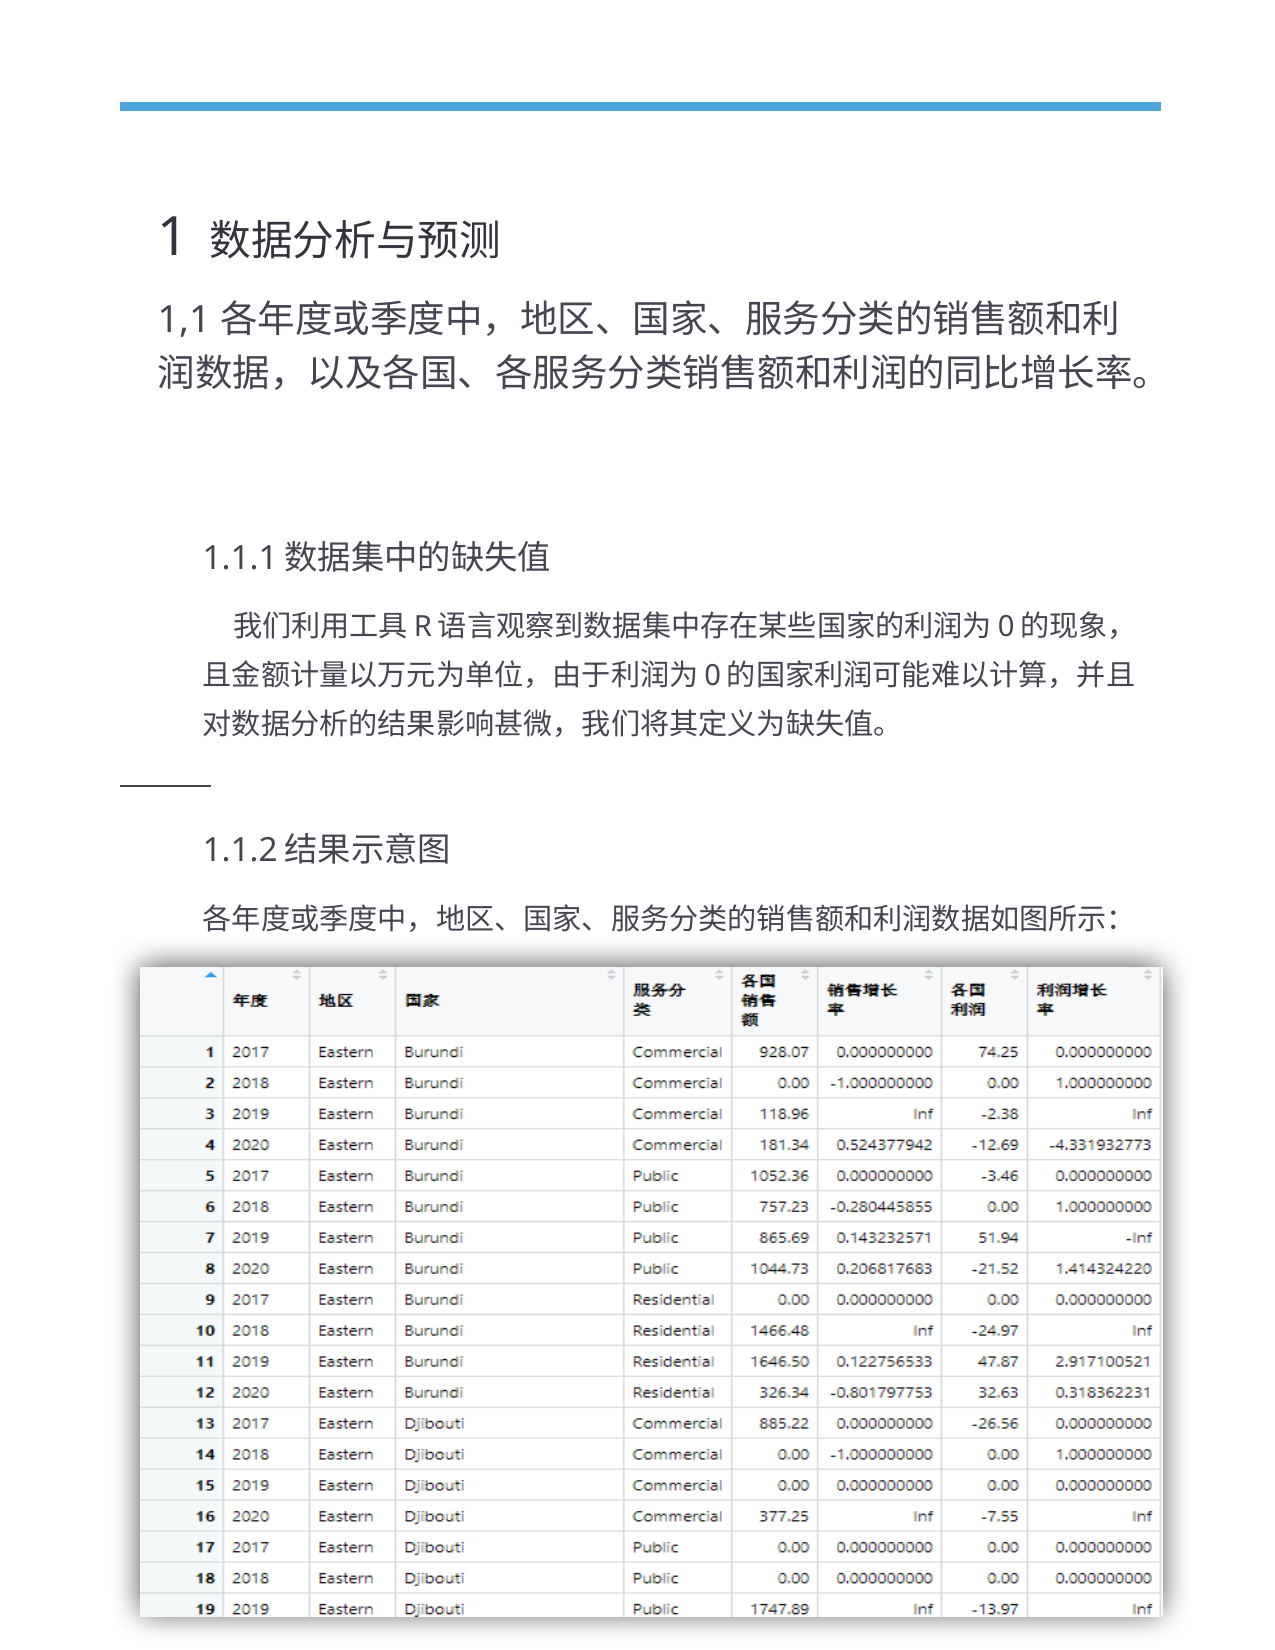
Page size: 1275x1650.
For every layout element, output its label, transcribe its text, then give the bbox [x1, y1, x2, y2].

text 1.1.1数据集中的缺失值 [202, 531, 1155, 579]
text 我们利用工具R语言观察到数据集中存在某些国家的利润为0的现象，且金额计量以万元为单位，由于利润为0的国家利润可能难以计算，并且对数据分析的结果影响甚微，我们将其定义为缺失值。 [202, 603, 1155, 742]
text 1.1.2结果示意图 [202, 823, 1155, 871]
picture [140, 967, 1163, 1617]
text 各年度或季度中，地区、国家、服务分类的销售额和利润数据如图所示： [202, 895, 1155, 938]
subtitle 数据分析与预测 [157, 198, 1155, 271]
subtitle 1,1 各年度或季度中，地区、国家、服务分类的销售额和利润数据，以及各国、各服务分类销售额和利润的同比增长率。 [157, 289, 1155, 443]
